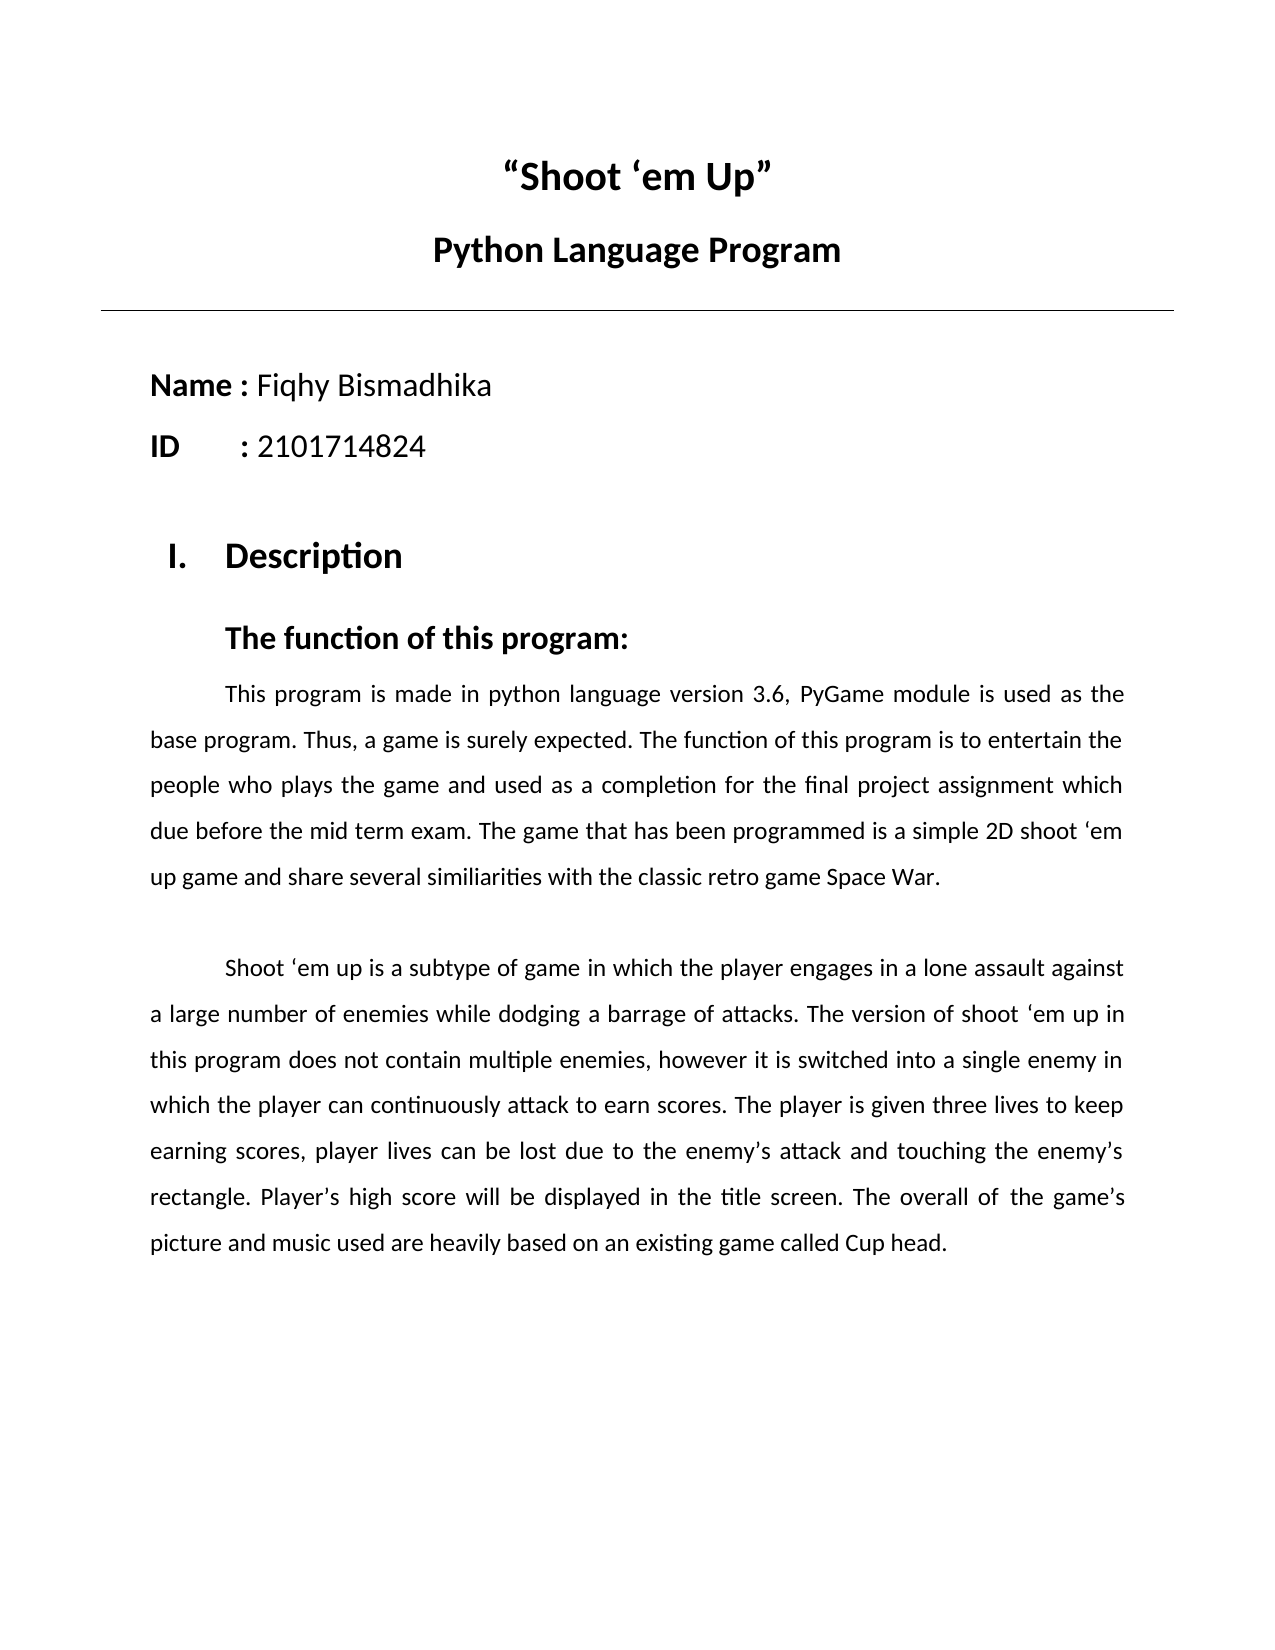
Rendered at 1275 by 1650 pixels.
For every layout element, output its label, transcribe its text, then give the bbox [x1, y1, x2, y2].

text The function of this program: [150, 617, 1125, 658]
text “Shoot ‘em Up” [150, 150, 1125, 201]
text ID : 2101714824 [150, 425, 1125, 466]
text This program is made in python language version 3.6, PyGame module is used as the base program. Thus, a game is surely expected. The function of this program is to entertain the people who plays the game and used as a completion for the final project assignment which due before the mid term exam. The game that has been programmed is a simple 2D shoot ‘em up game and share several similiarities with the classic retro game Space War. [150, 678, 1125, 891]
text Shoot ‘em up is a subtype of game in which the player engages in a lone assault against a large number of enemies while dodging a barrage of attacks. The version of shoot ‘em up in this program does not contain multiple enemies, however it is switched into a single enemy in which the player can continuously attack to earn scores. The player is given three lives to keep earning scores, player lives can be lost due to the enemy’s attack and touching the enemy’s rectangle. Player’s high score will be displayed in the title screen. The overall of the game’s picture and music used are heavily based on an existing game called Cup head. [150, 952, 1125, 1257]
list Description [187, 532, 1125, 577]
text Name : Fiqhy Bismadhika [150, 364, 1125, 404]
text Python Language Program [150, 226, 1125, 272]
